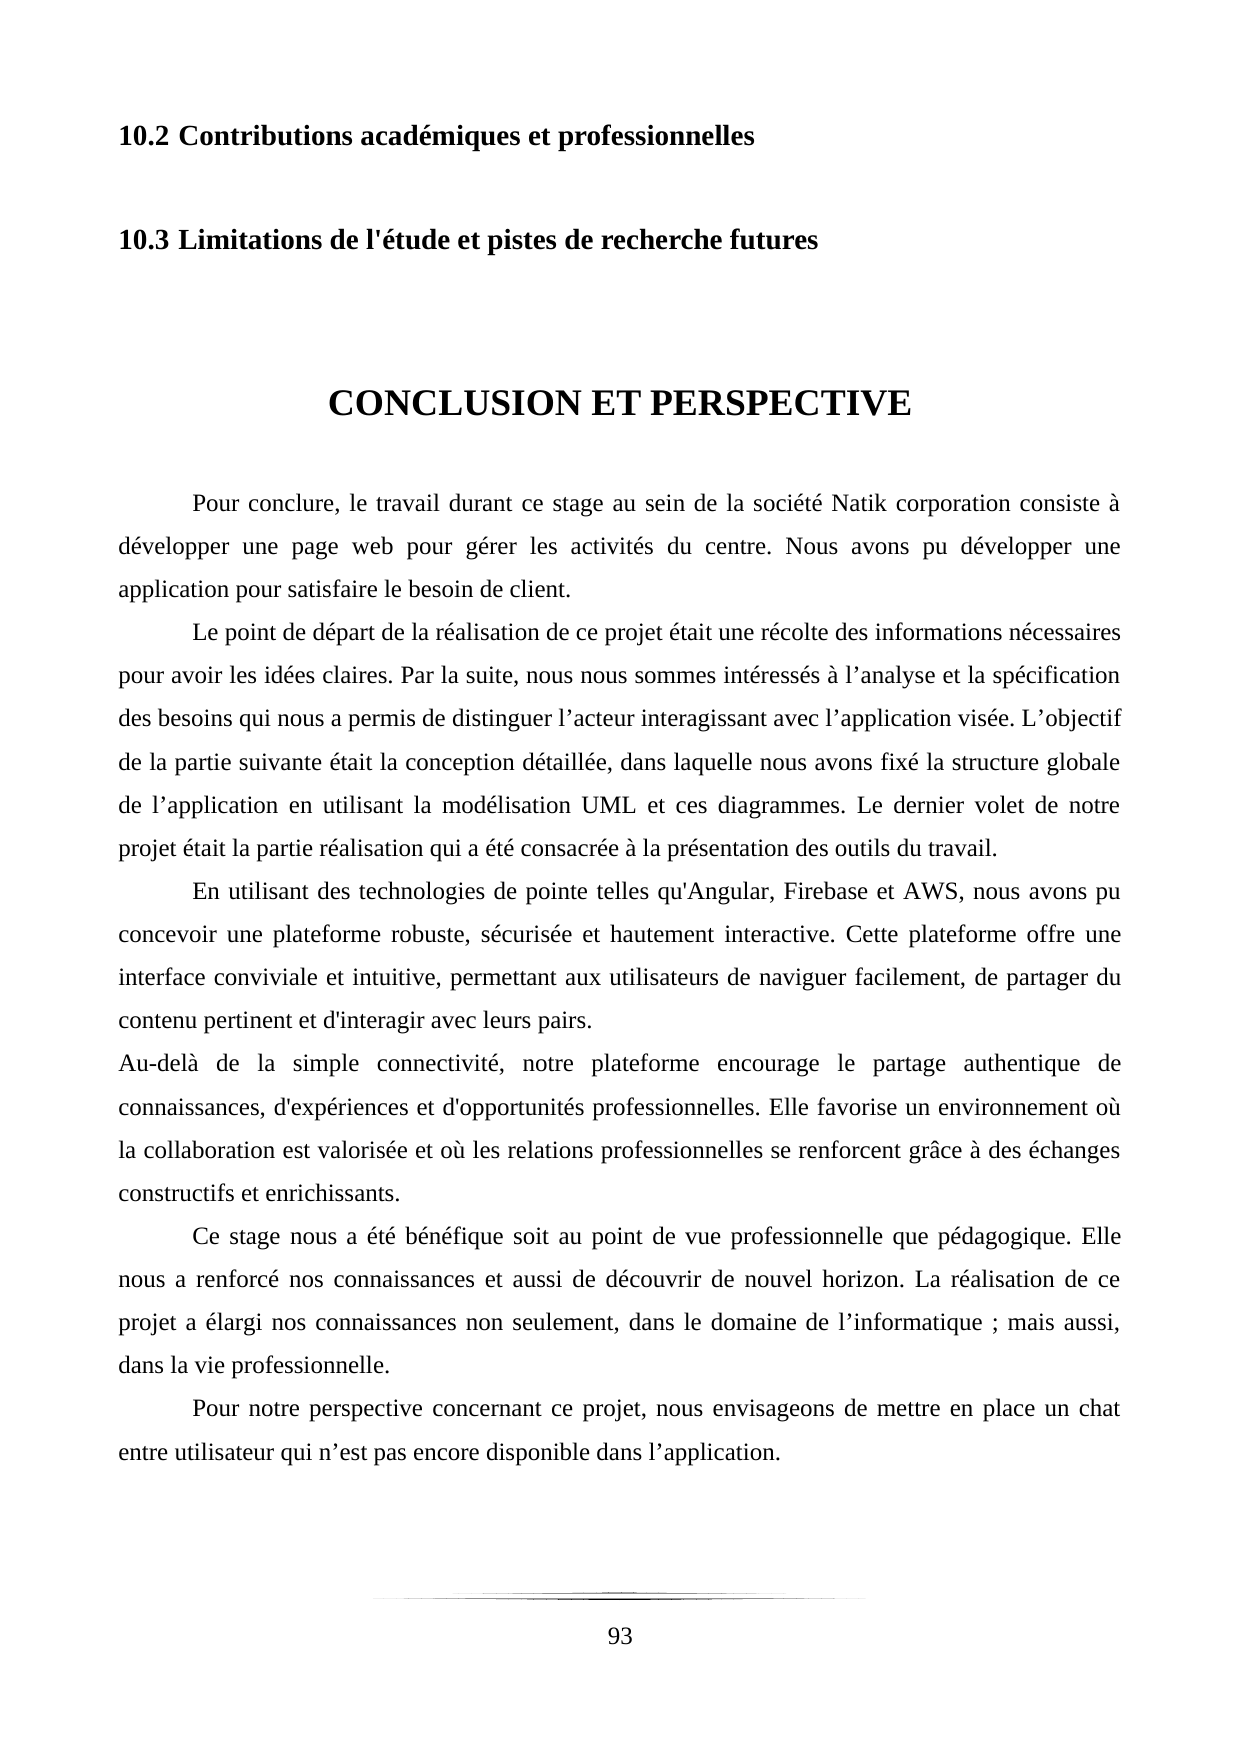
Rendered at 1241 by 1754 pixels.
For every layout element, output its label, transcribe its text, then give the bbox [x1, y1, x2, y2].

text Pour notre perspective concernant ce projet, nous envisageons de mettre en place un chat entre utilisateur qui n’est pas encore disponible dans l’application. [118, 1393, 1122, 1465]
text CONCLUSION ET PERSPECTIVE [118, 380, 1122, 423]
text En utilisant des technologies de pointe telles qu'Angular, Firebase et AWS, nous avons pu concevoir une plateforme robuste, sécurisée et hautement interactive. Cette plateforme offre une interface conviviale et intuitive, permettant aux utilisateurs de naviguer facilement, de partager du contenu pertinent et d'interagir avec leurs pairs. [118, 876, 1122, 1034]
text Le point de départ de la réalisation de ce projet était une récolte des informations nécessaires pour avoir les idées claires. Par la suite, nous nous sommes intéressés à l’analyse et la spécification des besoins qui nous a permis de distinguer l’acteur interagissant avec l’application visée. L’objectif de la partie suivante était la conception détaillée, dans laquelle nous avons fixé la structure globale de l’application en utilisant la modélisation UML et ces diagrammes. Le dernier volet de notre projet était la partie réalisation qui a été consacrée à la présentation des outils du travail. [118, 617, 1122, 862]
subtitle Contributions académiques et professionnelles [118, 118, 1122, 152]
text Au-delà de la simple connectivité, notre plateforme encourage le partage authentique de connaissances, d'expériences et d'opportunités professionnelles. Elle favorise un environnement où la collaboration est valorisée et où les relations professionnelles se renforcent grâce à des échanges constructifs et enrichissants. [118, 1048, 1122, 1207]
picture [170, 1592, 1069, 1601]
subtitle Limitations de l'étude et pistes de recherche futures [118, 222, 1122, 256]
text Ce stage nous a été bénéfique soit au point de vue professionnelle que pédagogique. Elle nous a renforcé nos connaissances et aussi de découvrir de nouvel horizon. La réalisation de ce projet a élargi nos connaissances non seulement, dans le domaine de l’informatique ; mais aussi, dans la vie professionnelle. [118, 1221, 1122, 1379]
text Pour conclure, le travail durant ce stage au sein de la société Natik corporation consiste à développer une page web pour gérer les activités du centre. Nous avons pu développer une application pour satisfaire le besoin de client. [118, 488, 1122, 603]
